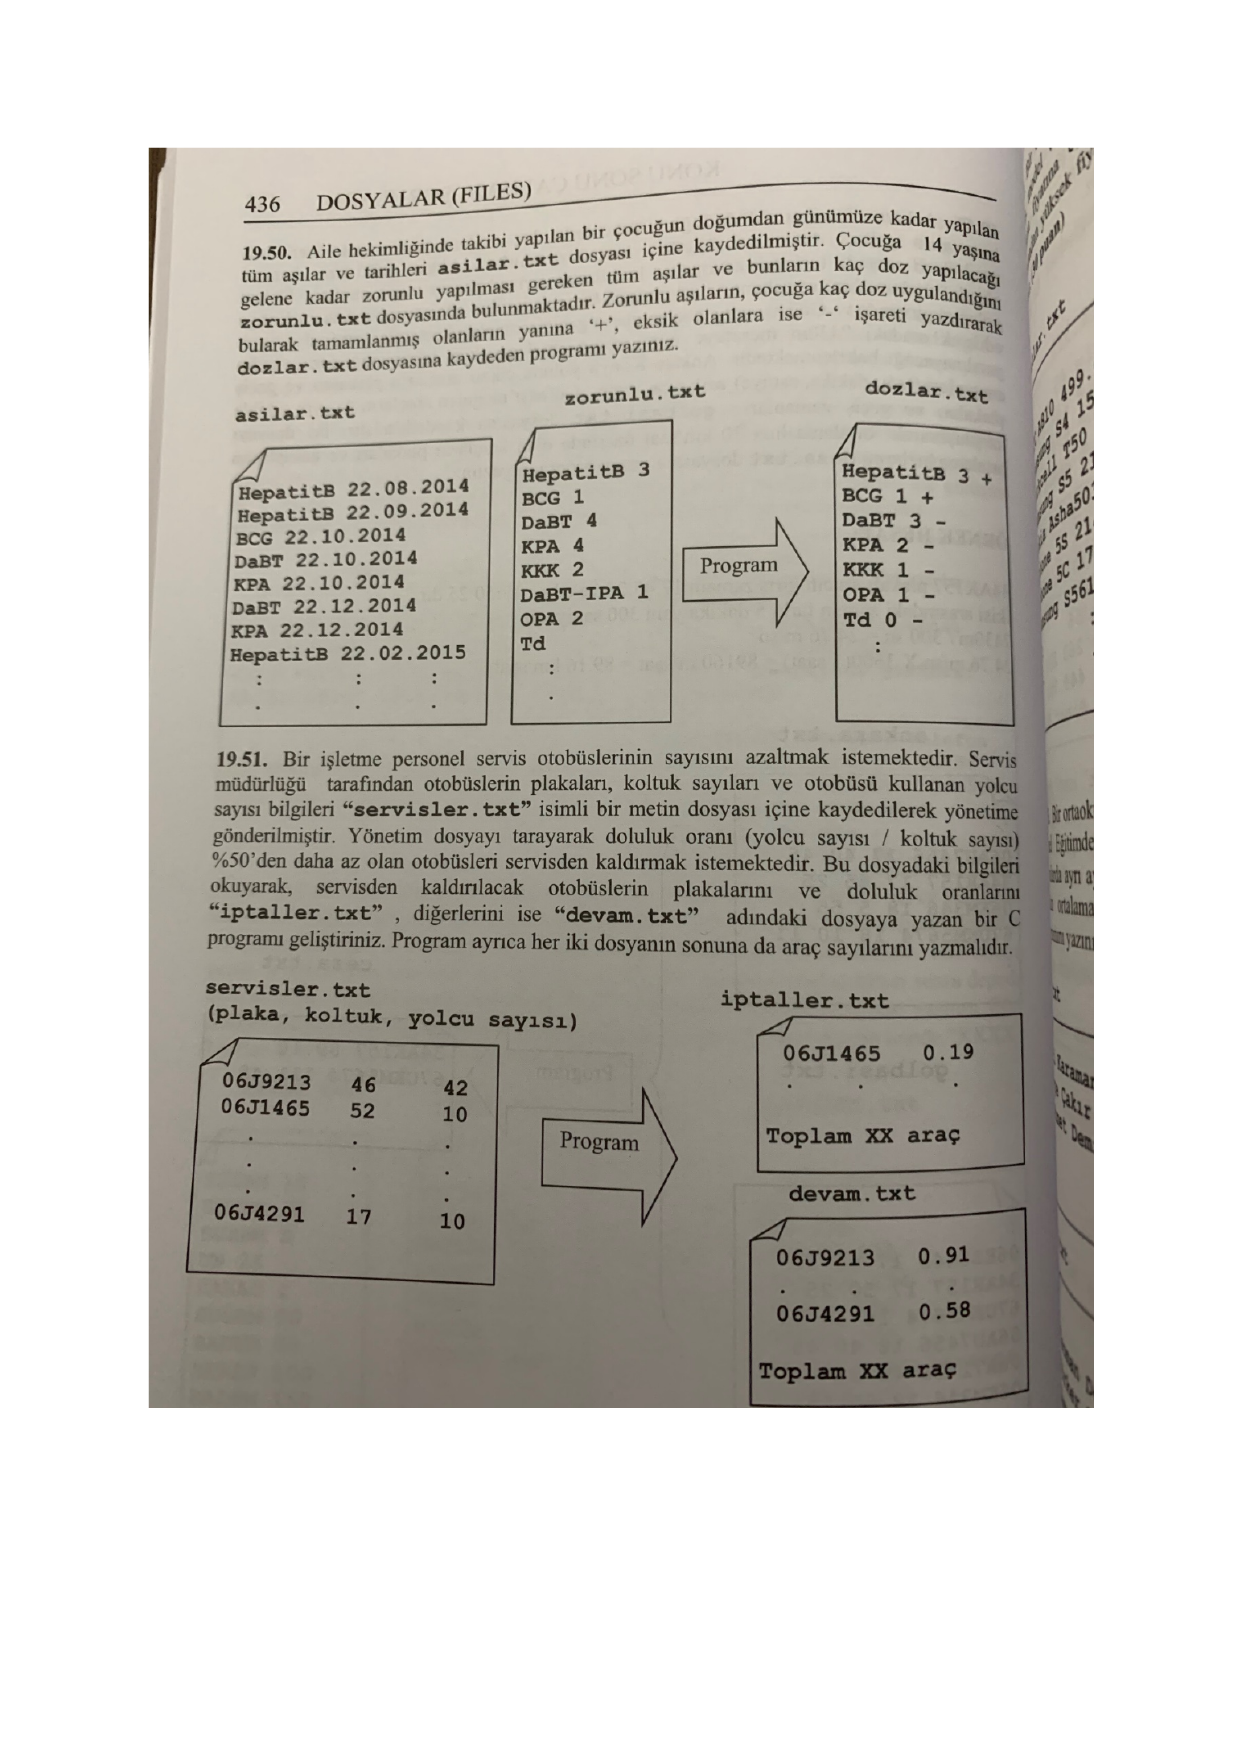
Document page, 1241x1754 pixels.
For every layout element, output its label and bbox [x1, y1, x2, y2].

picture [150, 149, 1094, 1407]
